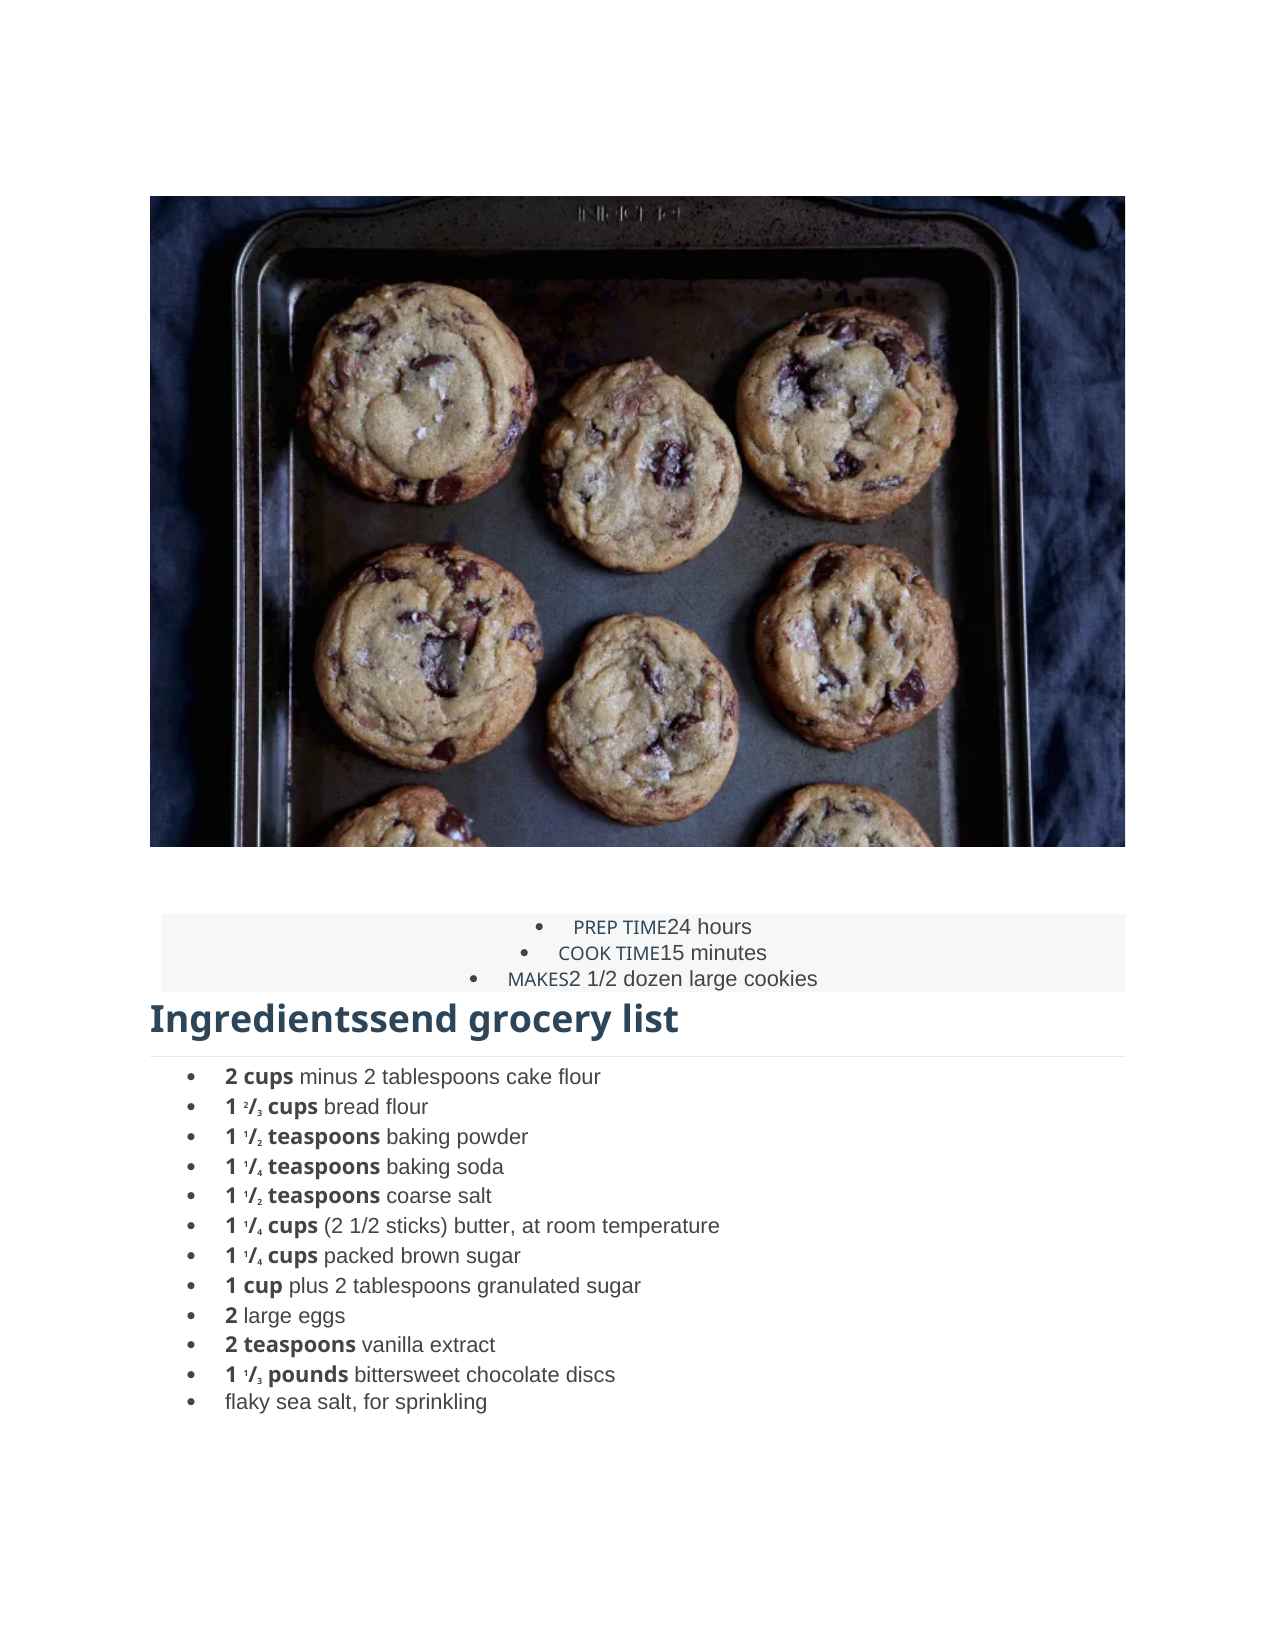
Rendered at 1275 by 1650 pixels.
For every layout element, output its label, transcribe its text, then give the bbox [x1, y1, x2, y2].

list 1 1/2 teaspoons baking powder [187, 1121, 1125, 1151]
list 1 2/3 cups bread flour [187, 1091, 1125, 1121]
list MAKES2 1/2 dozen large cookies [162, 966, 1125, 992]
subtitle Ingredientssend grocery list [150, 992, 1125, 1056]
list 1 1/4 teaspoons baking soda [187, 1151, 1125, 1180]
list flaky sea salt, for sprinkling [187, 1389, 1125, 1414]
list 2 teaspoons vanilla extract [187, 1329, 1125, 1359]
list 2 cups minus 2 tablespoons cake flour [187, 1061, 1125, 1091]
list PREP TIME24 hours [162, 914, 1125, 940]
list 1 1/4 cups (2 1/2 sticks) butter, at room temperature [187, 1210, 1125, 1240]
picture [150, 196, 1125, 847]
list 1 1/2 teaspoons coarse salt [187, 1180, 1125, 1210]
list COOK TIME15 minutes [162, 940, 1125, 966]
list 2 large eggs [187, 1299, 1125, 1329]
list 1 1/4 cups packed brown sugar [187, 1240, 1125, 1270]
list 1 cup plus 2 tablespoons granulated sugar [187, 1270, 1125, 1299]
list 1 1/3 pounds bittersweet chocolate discs [187, 1359, 1125, 1389]
